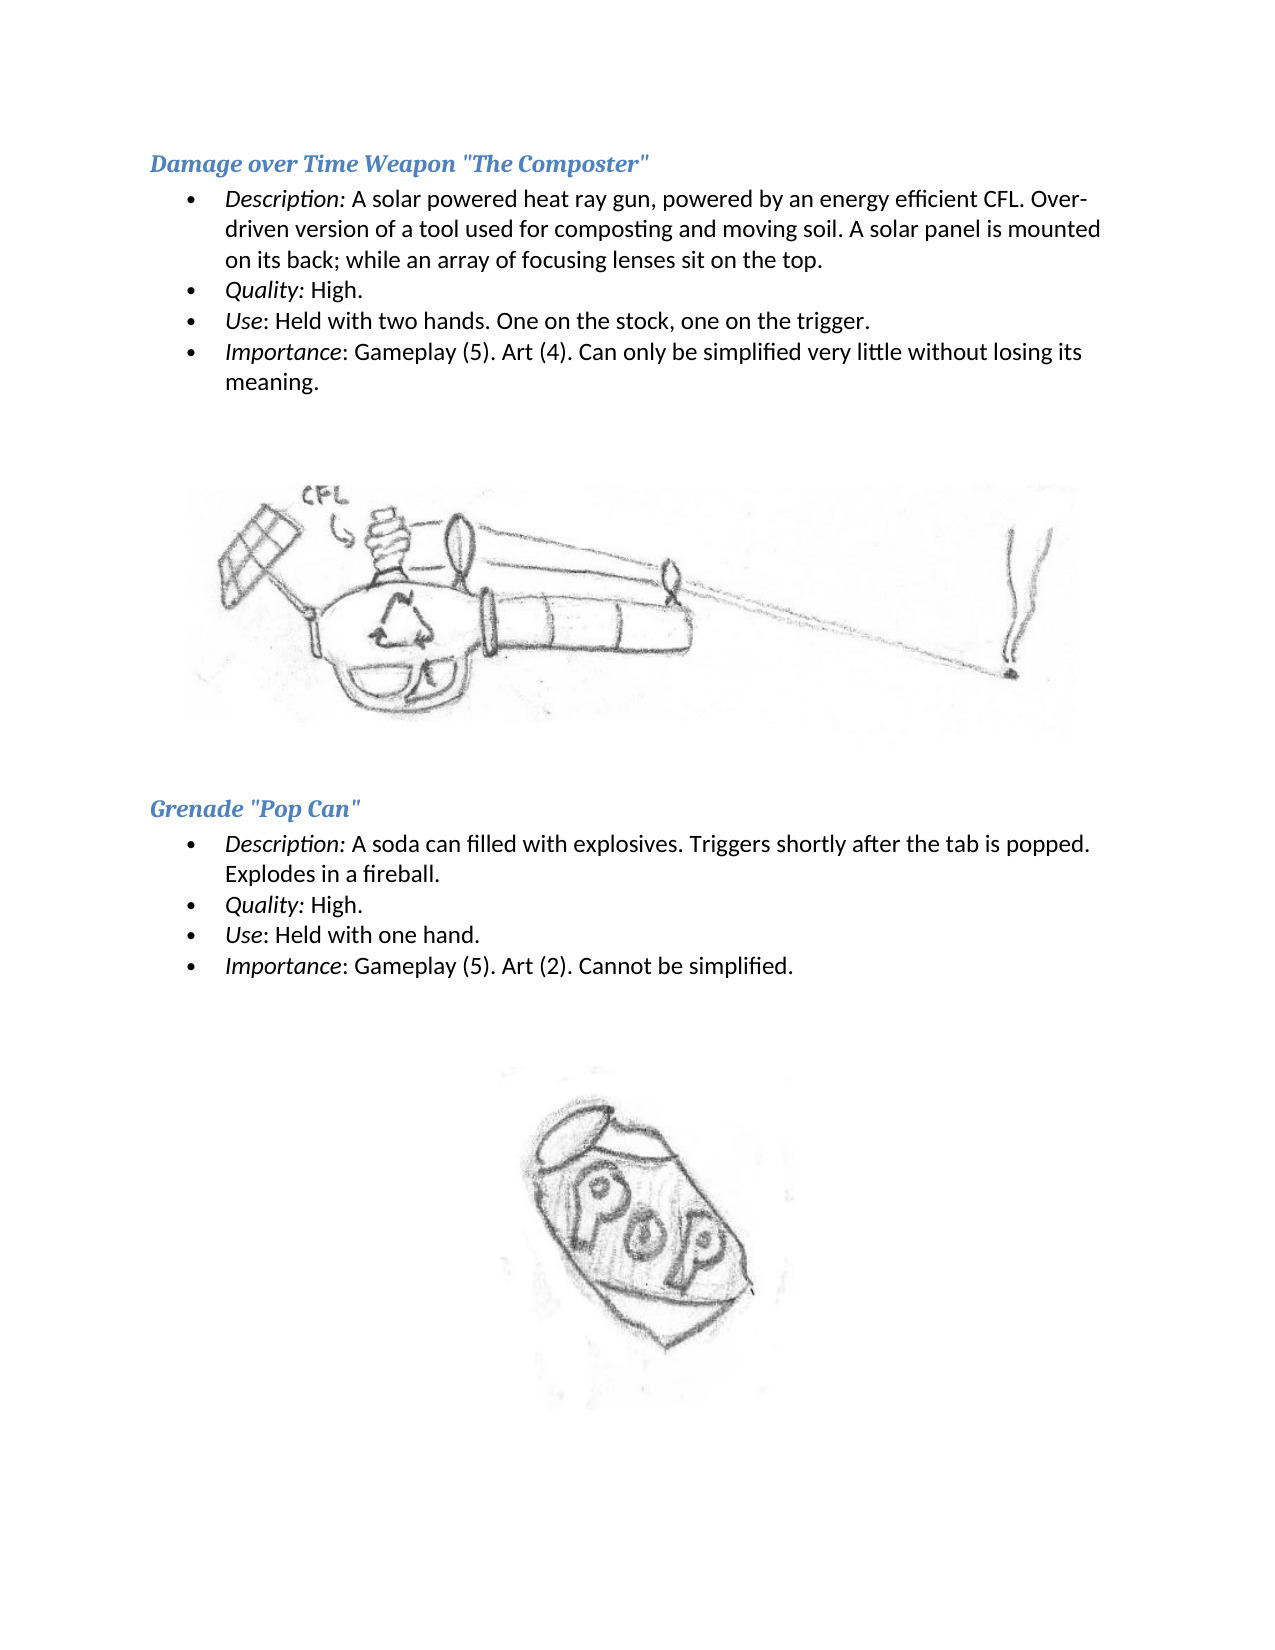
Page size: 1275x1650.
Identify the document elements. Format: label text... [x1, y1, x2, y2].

list Importance: Gameplay (5). Art (4). Can only be simplified very little without losing its meaning. [187, 336, 1125, 397]
list Quality: High. [187, 274, 1125, 305]
picture [176, 427, 1099, 774]
picture [436, 1036, 839, 1433]
subtitle Damage over Time Weapon "The Composter" [150, 150, 1125, 179]
list Description: A soda can filled with explosives. Triggers shortly after the tab is popped. Explodes in a fireball. [187, 828, 1125, 889]
list Importance: Gameplay (5). Art (2). Cannot be simplified. [187, 950, 1125, 981]
list Quality: High. [187, 889, 1125, 919]
list Description: A solar powered heat ray gun, powered by an energy efficient CFL. Over-driven version of a tool used for composting and moving soil. A solar panel is mounted on its back; while an array of focusing lenses sit on the top. [187, 183, 1125, 274]
list Use: Held with one hand. [187, 919, 1125, 950]
list Use: Held with two hands. One on the stock, one on the trigger. [187, 305, 1125, 336]
subtitle Grenade "Pop Can" [150, 795, 1125, 824]
